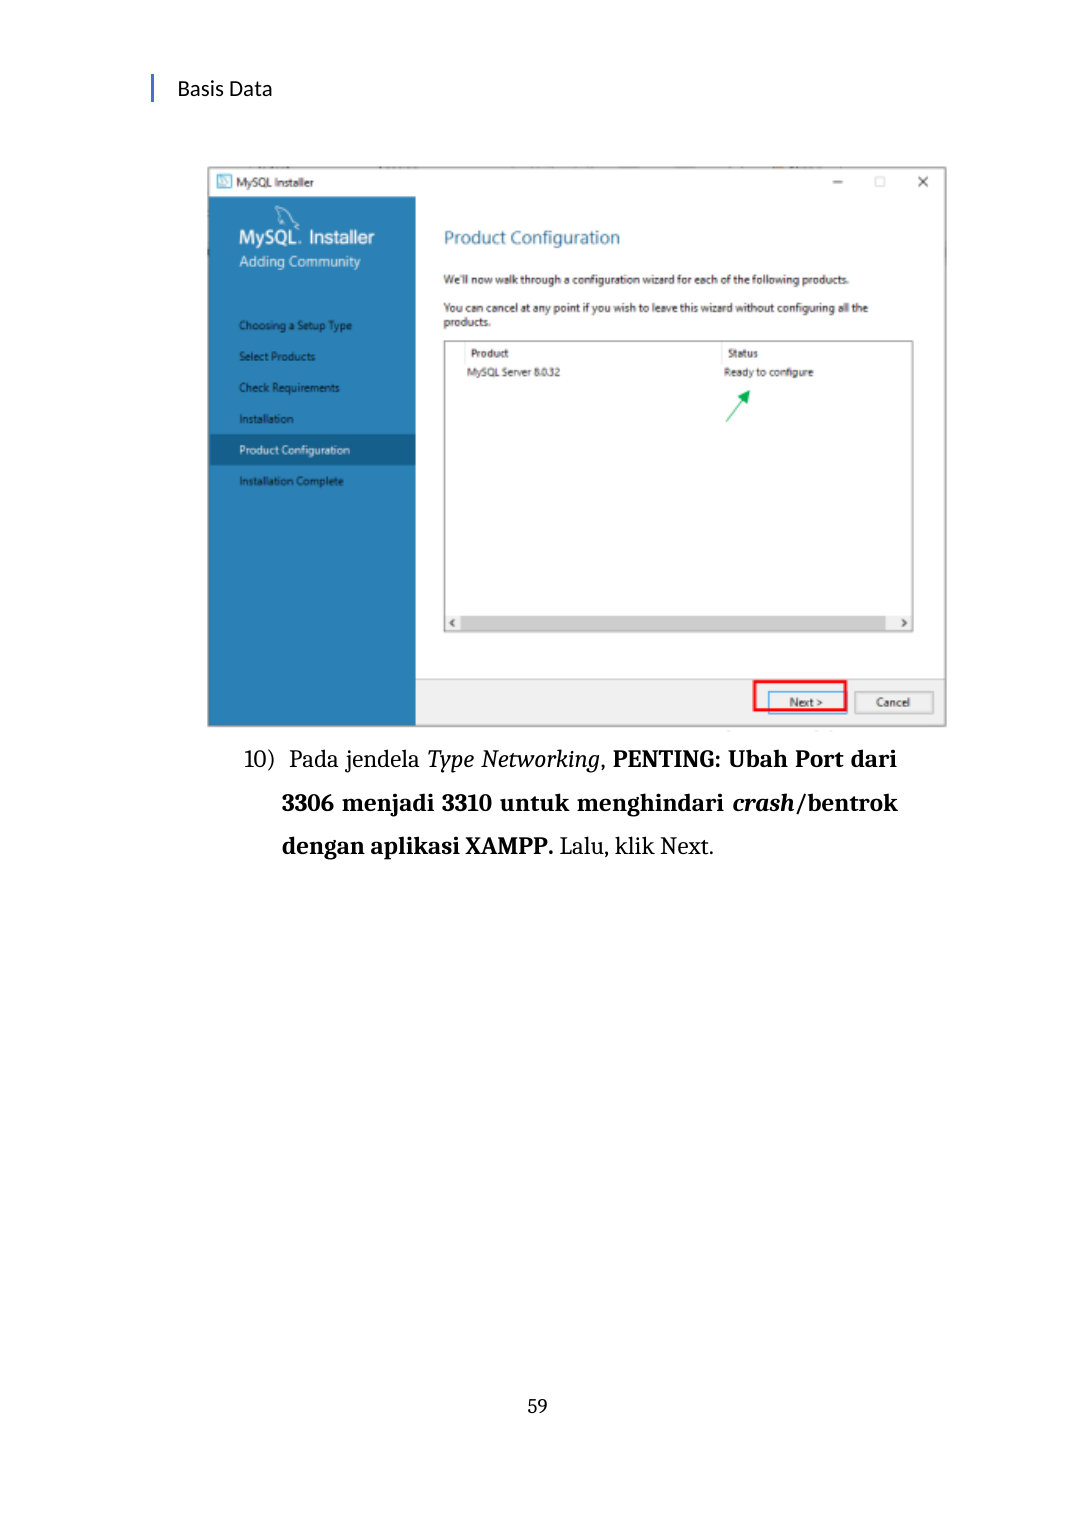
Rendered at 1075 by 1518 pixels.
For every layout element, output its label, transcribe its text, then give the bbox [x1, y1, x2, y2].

picture [206, 159, 949, 732]
list Pada jendela Type Networking, PENTING: Ubah Port dari 3306 menjadi 3310 untuk menghindari crash/bentrok dengan aplikasi XAMPP. Lalu, klik Next. [244, 745, 898, 860]
